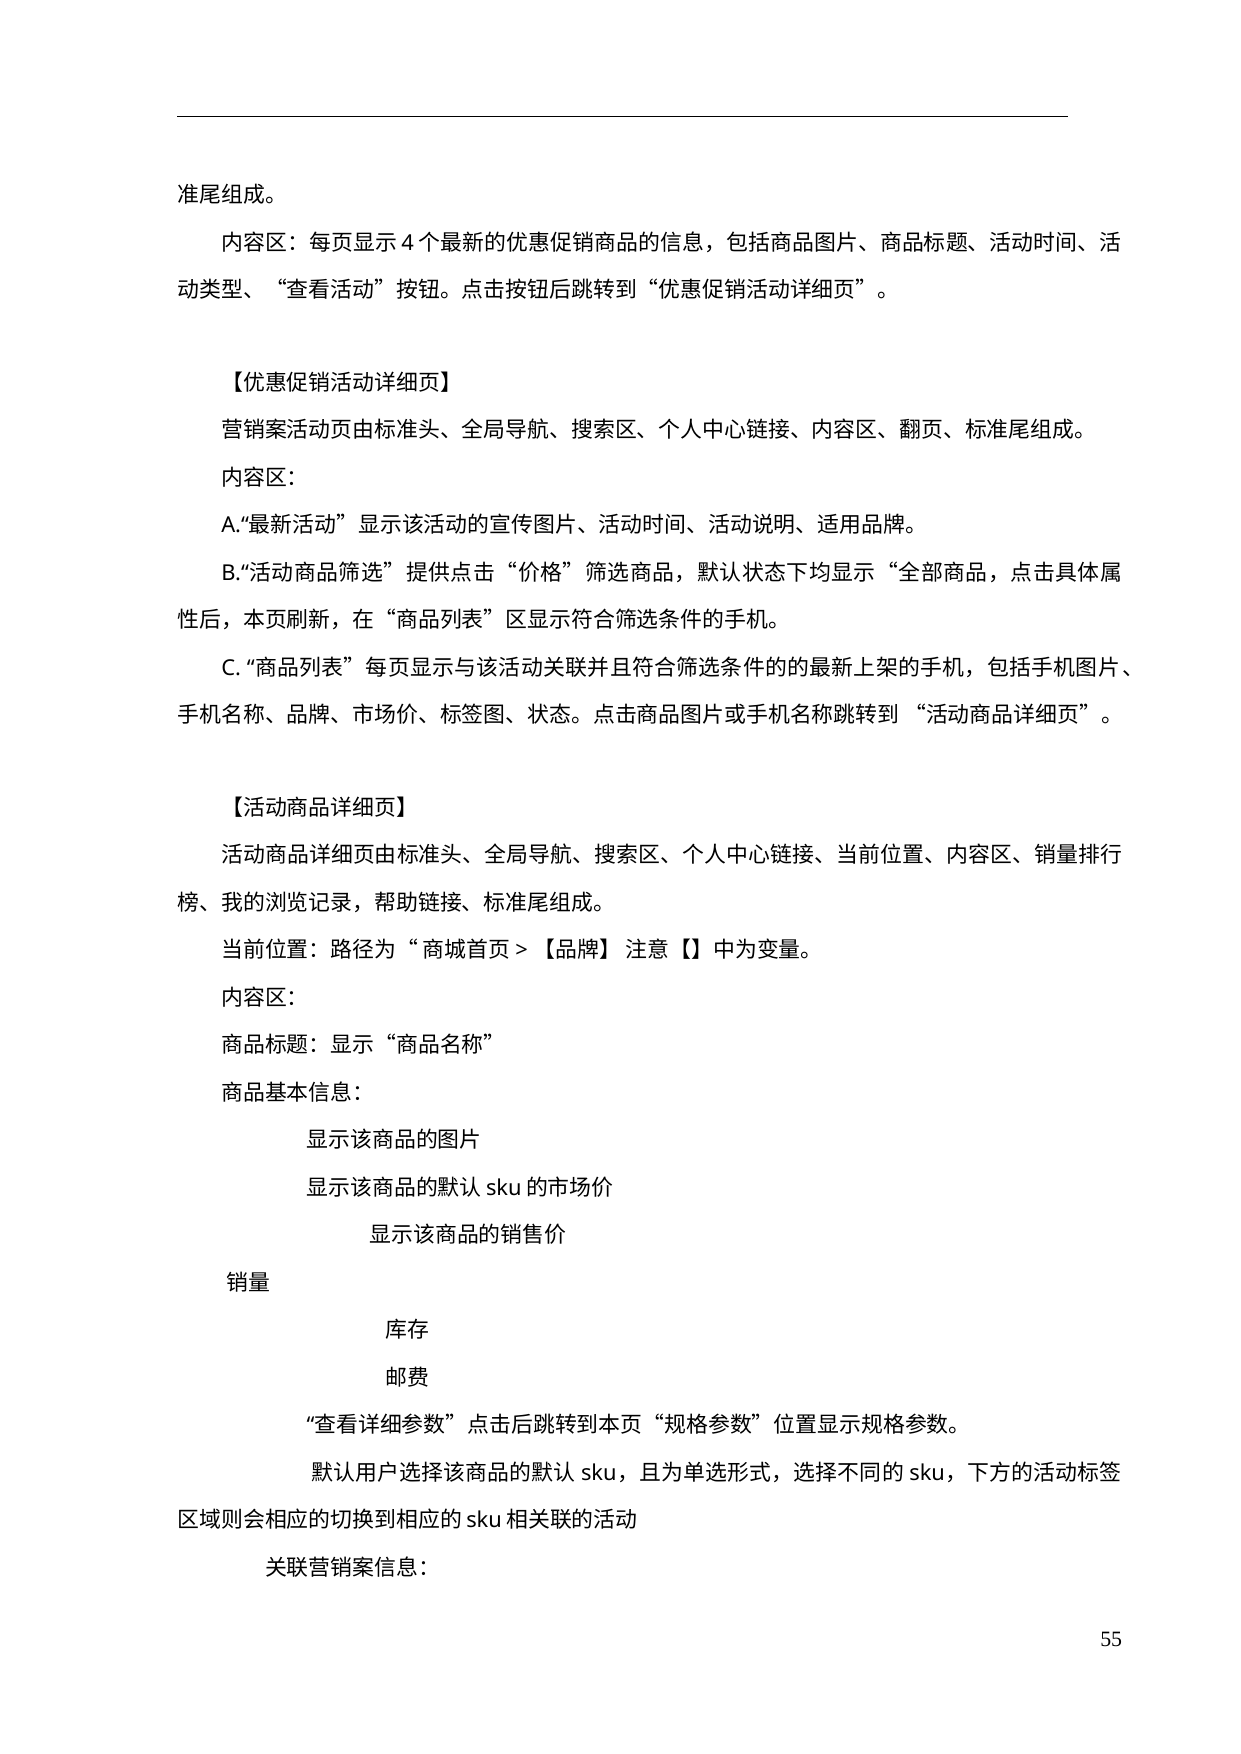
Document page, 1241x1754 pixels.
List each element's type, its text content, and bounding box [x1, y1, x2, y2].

text 当前位置：路径为“ 商城首页 > 【品牌】 注意【】中为变量。 [177, 932, 1122, 964]
text 内容区： [177, 979, 1122, 1011]
text 营销案活动页由标准头、全局导航、搜索区、个人中心链接、内容区、翻页、标准尾组成。 [177, 412, 1122, 444]
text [177, 177, 1122, 209]
text 活动商品详细页由标准头、全局导航、搜索区、个人中心链接、当前位置、内容区、销量排行榜、我的浏览记录，帮助链接、标准尾组成。 [177, 837, 1122, 916]
text 邮费 [352, 1360, 1122, 1391]
text 【活动商品详细页】 [177, 789, 1122, 821]
text 商品标题：显示“商品名称” [177, 1027, 1122, 1059]
text 商品基本信息： [177, 1074, 1122, 1106]
text 销量 [177, 1265, 1122, 1296]
text 显示该商品的默认sku的市场价 [177, 1169, 1122, 1201]
text C. “商品列表”每页显示与该活动关联并且符合筛选条件的的最新上架的手机，包括手机图片、手机名称、品牌、市场价、标签图、状态。点击商品图片或手机名称跳转到 “活动商品详细页”。 [177, 650, 1122, 729]
text 内容区： [177, 459, 1122, 491]
text 默认用户选择该商品的默认sku，且为单选形式，选择不同的sku，下方的活动标签区域则会相应的切换到相应的sku相关联的活动 [177, 1455, 1122, 1534]
text 显示该商品的图片 [177, 1122, 1122, 1154]
text 【优惠促销活动详细页】 [177, 364, 1122, 396]
text A.“最新活动”显示该活动的宣传图片、活动时间、活动说明、适用品牌。 [177, 507, 1122, 539]
text 显示该商品的销售价 [177, 1217, 1122, 1249]
text B.“活动商品筛选”提供点击“价格”筛选商品，默认状态下均显示“全部商品，点击具体属性后，本页刷新，在“商品列表”区显示符合筛选条件的手机。 [177, 554, 1122, 634]
text “查看详细参数”点击后跳转到本页“规格参数”位置显示规格参数。 [177, 1407, 1122, 1439]
text 关联营销案信息： [221, 1550, 1122, 1582]
text 库存 [352, 1312, 1122, 1344]
text 内容区：每页显示4个最新的优惠促销商品的信息，包括商品图片、商品标题、活动时间、活动类型、“查看活动”按钮。点击按钮后跳转到“优惠促销活动详细页”。 [177, 225, 1122, 304]
